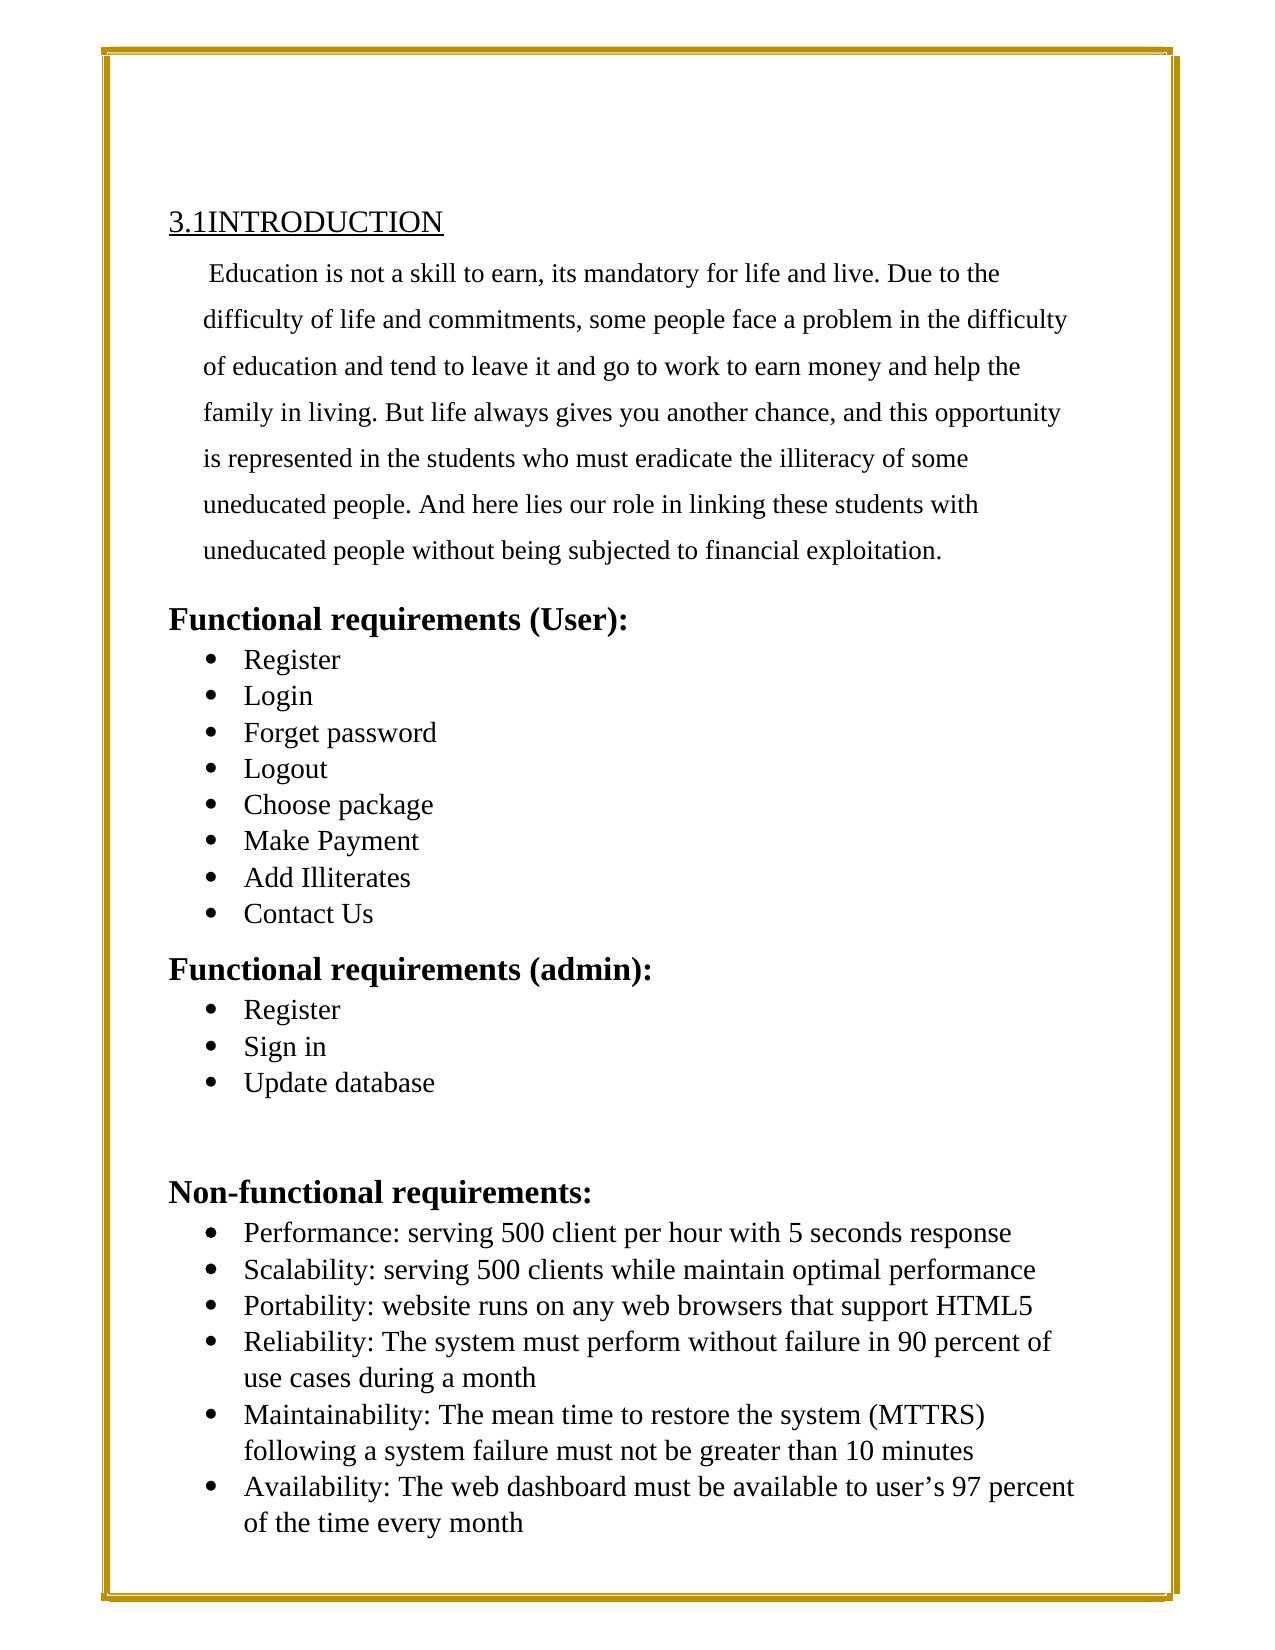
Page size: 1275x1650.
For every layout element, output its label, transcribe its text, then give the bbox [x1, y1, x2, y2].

list Scalability: serving 500 clients while maintain optimal performance [206, 1252, 1083, 1286]
picture [108, 1592, 1165, 1602]
list Portability: website runs on any web browsers that support HTML5 [206, 1288, 1083, 1322]
picture [108, 46, 1165, 55]
list Maintainability: The mean time to restore the system (MTTRS) following a system failure must not be greater than 10 minutes [206, 1397, 1083, 1467]
list Performance: serving 500 client per hour with 5 seconds response [206, 1216, 1083, 1249]
list Contact Us [206, 896, 1083, 930]
list Login [206, 678, 1083, 712]
text Functional requirements (User): [168, 599, 1083, 637]
list Logout [206, 751, 1083, 785]
list Add Illiterates [206, 860, 1083, 893]
list Register [206, 642, 1083, 676]
text Education is not a skill to earn, its mandatory for life and live. Due to the difficulty of life and commitments, some people face a problem in the difficulty of education and tend to leave it and go to work to earn money and help the family in living. But life always gives you another chance, and this opportunity is represented in the students who must eradicate the illiteracy of some uneducated people. And here lies our role in linking these students with uneducated people without being subjected to financial exploitation. [202, 257, 1083, 565]
text Functional requirements (admin): [168, 949, 1083, 987]
list Make Payment [206, 823, 1083, 857]
text 3.1INTRODUCTION [168, 203, 1083, 239]
text Non-functional requirements: [168, 1172, 1083, 1210]
list Availability: The web dashboard must be available to user’s 97 percent of the time every month [206, 1469, 1083, 1539]
list Sign in [206, 1029, 1083, 1062]
list Register [206, 992, 1083, 1026]
list Choose package [206, 787, 1083, 821]
list Forget password [206, 715, 1083, 748]
list Reliability: The system must perform without failure in 90 percent of use cases during a month [206, 1324, 1083, 1394]
list Update database [206, 1065, 1083, 1099]
